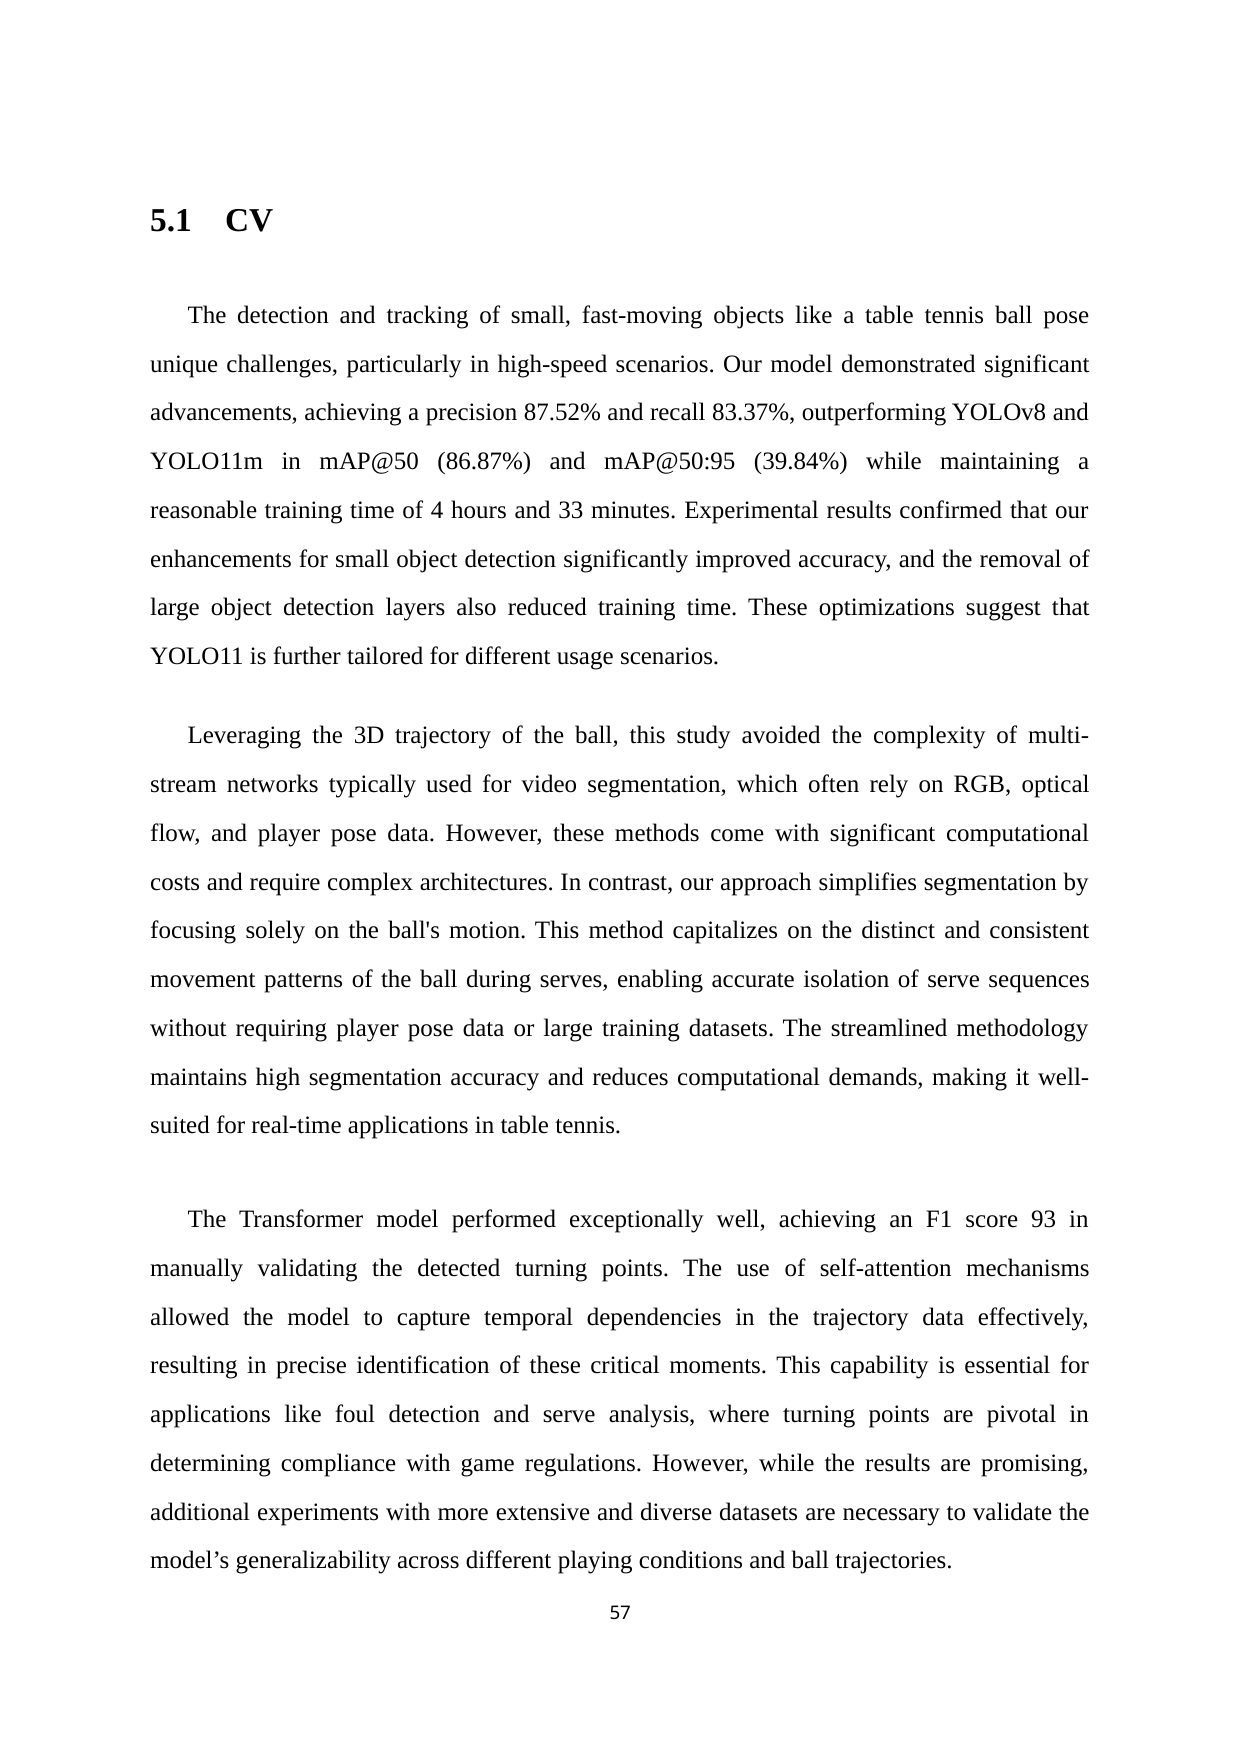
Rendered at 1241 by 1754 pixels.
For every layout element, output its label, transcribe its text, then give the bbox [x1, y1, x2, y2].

text Leveraging the 3D trajectory of the ball, this study avoided the complexity of multi-stream networks typically used for video segmentation, which often rely on RGB, optical flow, and player pose data. However, these methods come with significant computational costs and require complex architectures. In contrast, our approach simplifies segmentation by focusing solely on the ball's motion. This method capitalizes on the distinct and consistent movement patterns of the ball during serves, enabling accurate isolation of serve sequences without requiring player pose data or large training datasets. The streamlined methodology maintains high segmentation accuracy and reduces computational demands, making it well-suited for real-time applications in table tennis. [150, 719, 1090, 1141]
text The detection and tracking of small, fast-moving objects like a table tennis ball pose unique challenges, particularly in high-speed scenarios. Our model demonstrated significant advancements, achieving a precision 87.52% and recall 83.37%, outperforming YOLOv8 and YOLO11m in mAP@50 (86.87%) and mAP@50:95 (39.84%) while maintaining a reasonable training time of 4 hours and 33 minutes. Experimental results confirmed that our enhancements for small object detection significantly improved accuracy, and the removal of large object detection layers also reduced training time. These optimizations suggest that YOLO11 is further tailored for different usage scenarios. [150, 298, 1090, 672]
text The Transformer model performed exceptionally well, achieving an F1 score 93 in manually validating the detected turning points. The use of self-attention mechanisms allowed the model to capture temporal dependencies in the trajectory data effectively, resulting in precise identification of these critical moments. This capability is essential for applications like foul detection and serve analysis, where turning points are pivotal in determining compliance with game regulations. However, while the results are promising, additional experiments with more extensive and diverse datasets are necessary to validate the model’s generalizability across different playing conditions and ball trajectories. [150, 1202, 1090, 1576]
subtitle CV [150, 187, 1090, 252]
